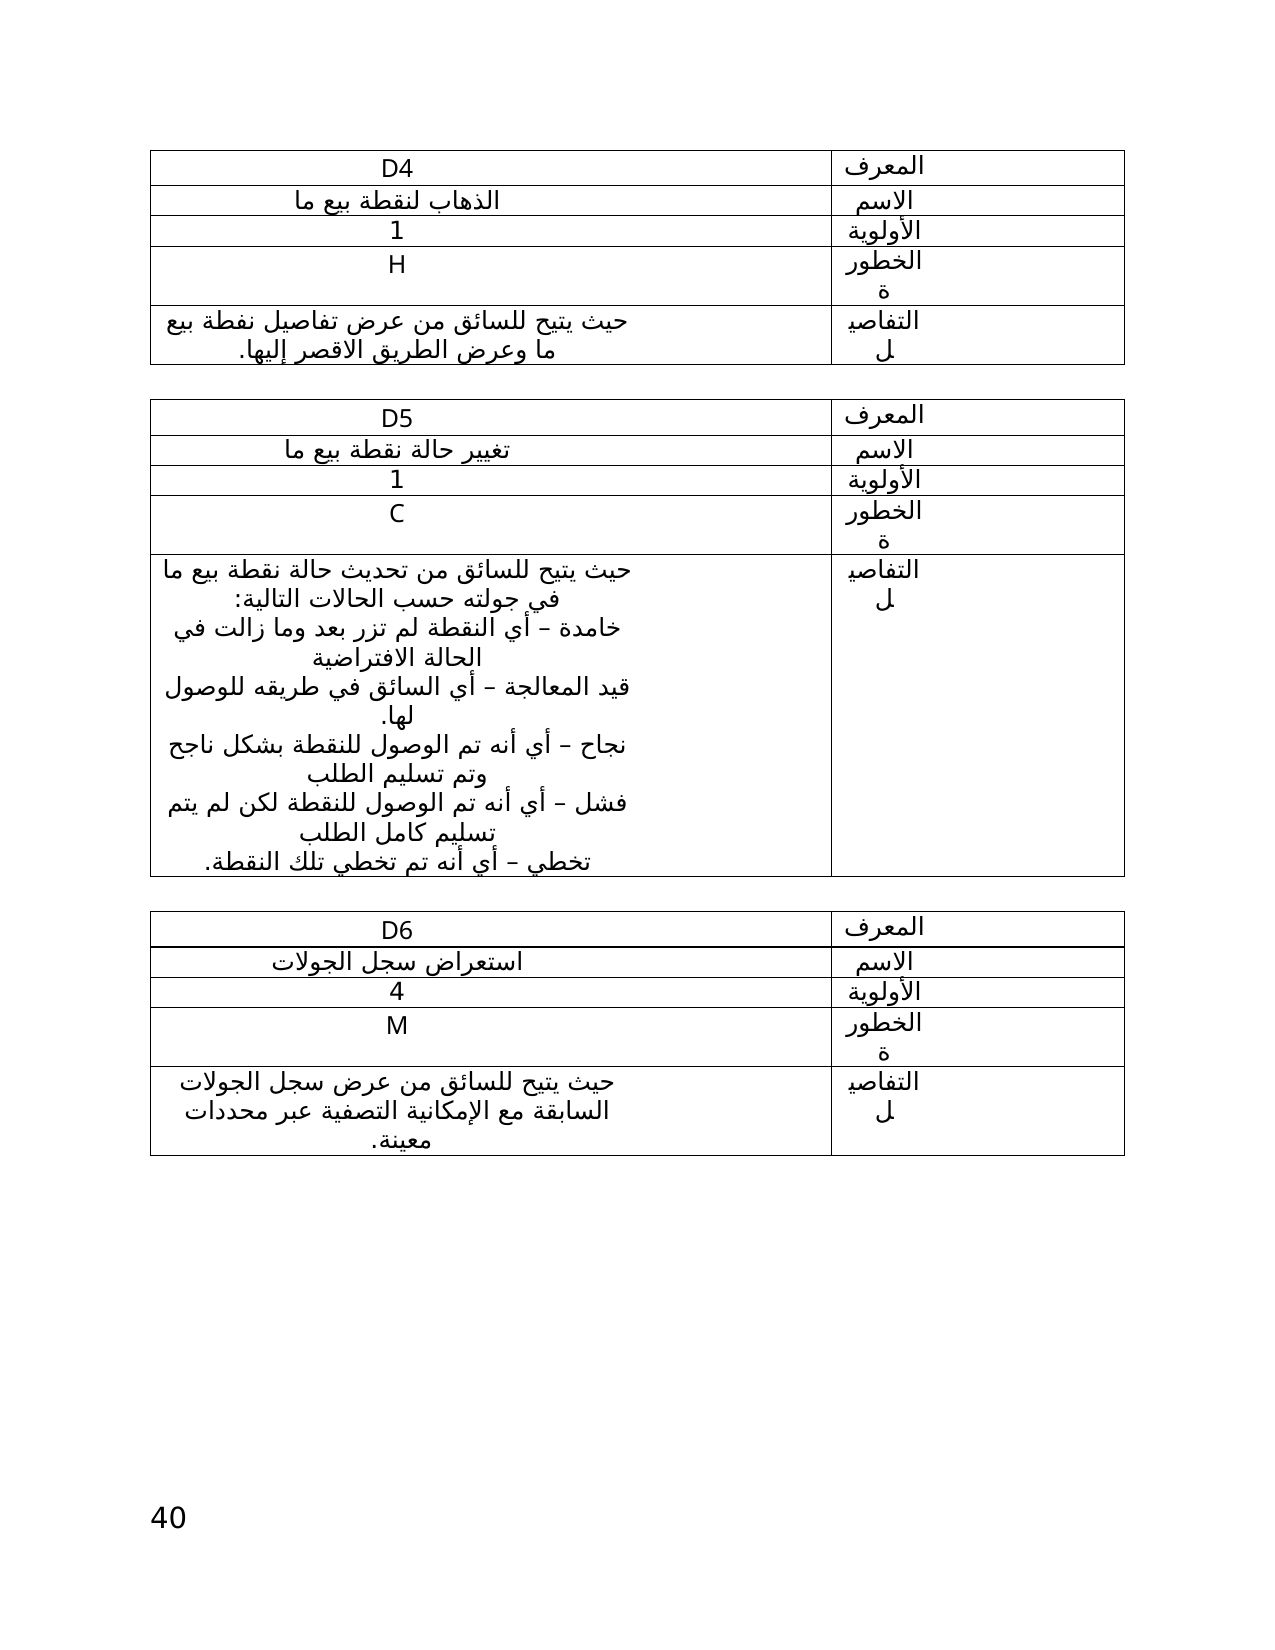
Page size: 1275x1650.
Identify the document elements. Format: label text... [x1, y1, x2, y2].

table_cell M [151, 1008, 831, 1066]
table_cell تغيير حالة نقطة بيع ما [151, 436, 831, 465]
table_cell الخطورة [832, 1008, 1124, 1066]
table_cell 4 [151, 978, 831, 1007]
table_cell استعراض سجل الجولات [151, 948, 831, 977]
table_header المعرف [832, 151, 1124, 185]
table_cell 1 [151, 466, 831, 495]
table_cell 1 [151, 216, 831, 246]
table_cell التفاصيل [832, 555, 1124, 876]
table_cell حيث يتيح للسائق من عرض تفاصيل نفطة بيع ما وعرض الطريق الاقصر إليها. [151, 306, 831, 364]
table_cell الاسم [832, 436, 1124, 465]
table_cell الأولوية [832, 466, 1124, 495]
table_cell حيث يتيح للسائق من تحديث حالة نقطة بيع ما في جولته حسب الحالات التالية: خامدة – أي النقطة لم تزر بعد وما زالت في الحالة الافتراضية قيد المعالجة – أي السائق في طريقه للوصول لها. نجاح – أي أنه تم الوصول للنقطة بشكل ناجح وتم تسليم الطلب فشل – أي أنه تم الوصول للنقطة لكن لم يتم تسليم كامل الطلب تخطي – أي أنه تم تخطي تلك النقطة. [151, 555, 831, 876]
table_cell الأولوية [832, 216, 1124, 246]
table_cell التفاصيل [832, 1067, 1124, 1155]
table_header المعرف [832, 912, 1124, 946]
table_cell H [151, 247, 831, 305]
table_cell حيث يتيح للسائق من عرض سجل الجولات السابقة مع الإمكانية التصفية عبر محددات معينة. [151, 1067, 831, 1155]
table_cell الخطورة [832, 496, 1124, 554]
table_header D6 [151, 912, 831, 946]
table_cell التفاصيل [832, 306, 1124, 364]
table_cell الاسم [832, 948, 1124, 977]
table_cell C [151, 496, 831, 554]
table_cell الاسم [832, 186, 1124, 215]
table_cell الأولوية [832, 978, 1124, 1007]
table_header D5 [151, 400, 831, 434]
table_header D4 [151, 151, 831, 185]
table_header المعرف [832, 400, 1124, 434]
table_cell الذهاب لنقطة بيع ما [151, 186, 831, 215]
table_cell الخطورة [832, 247, 1124, 305]
